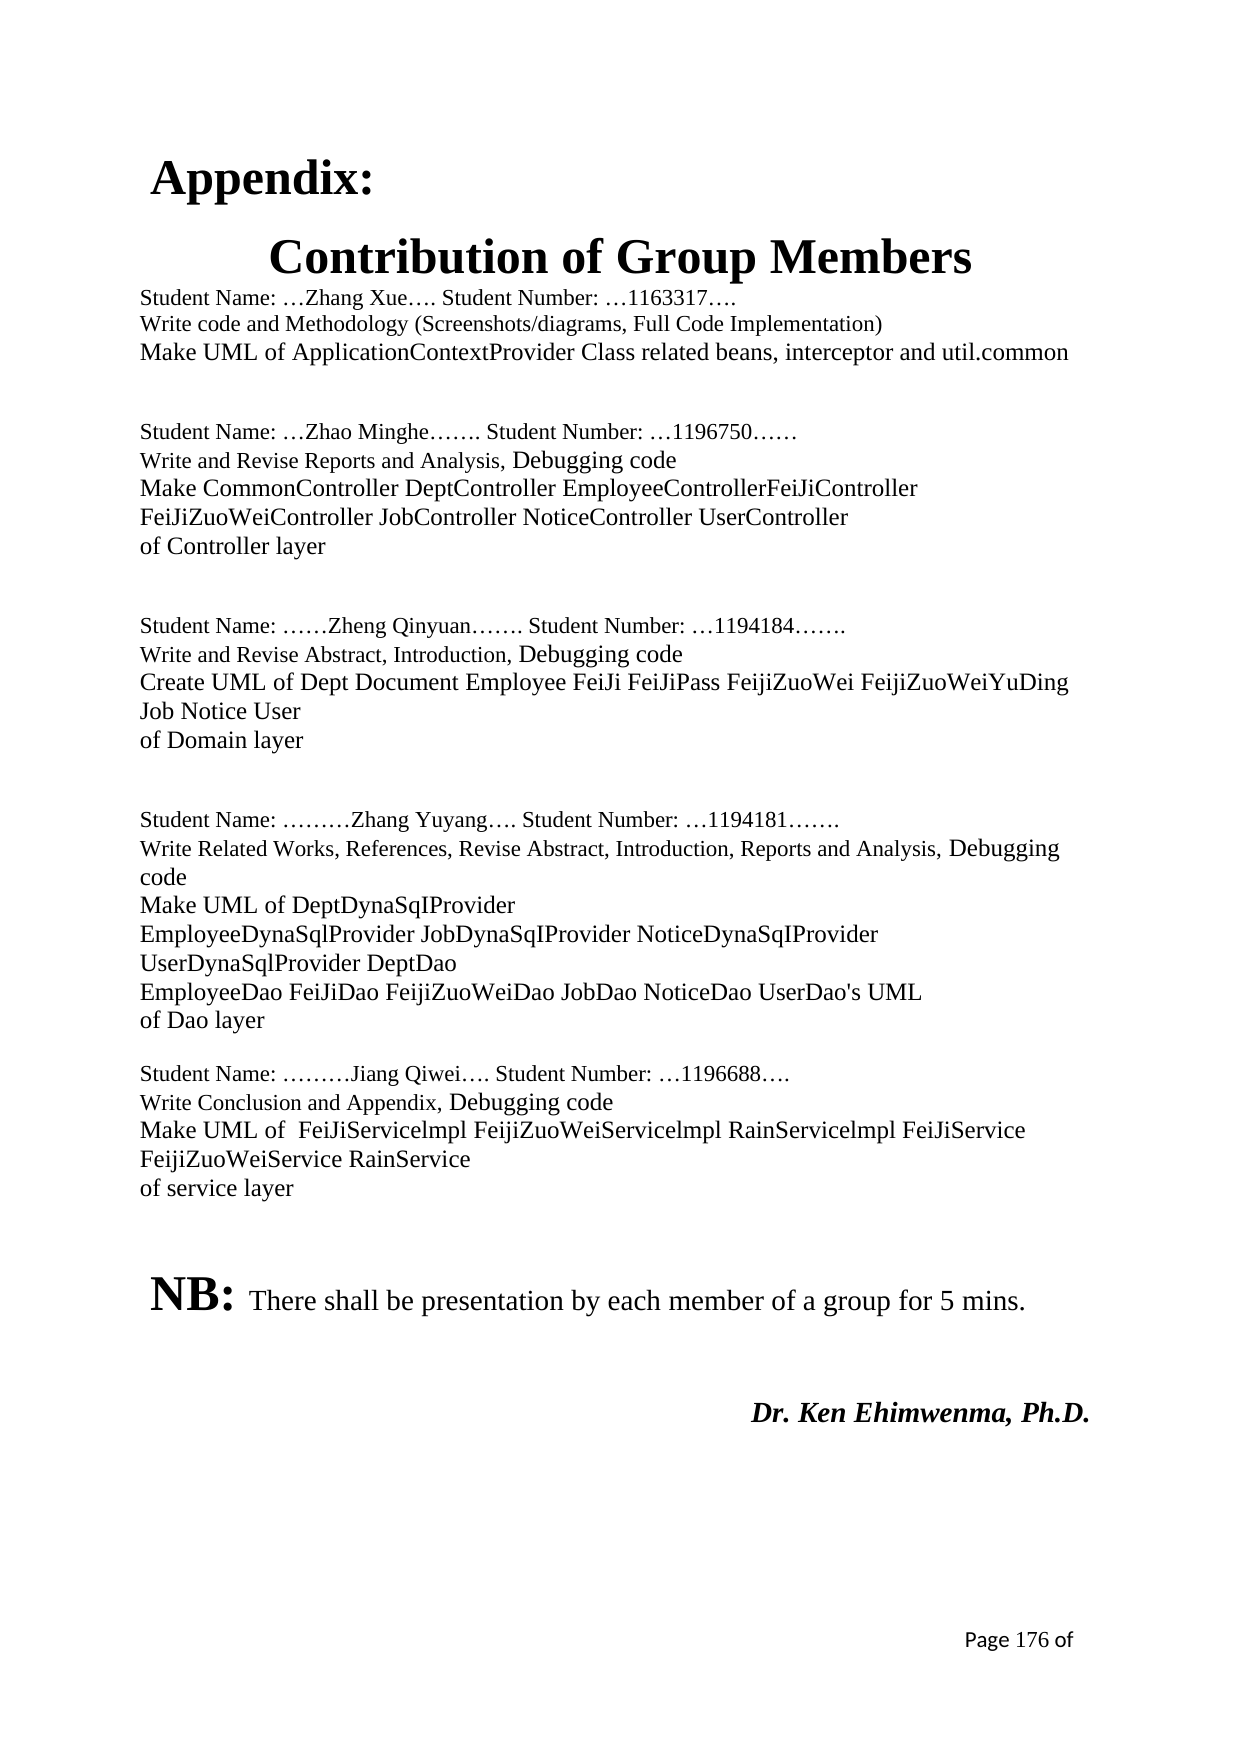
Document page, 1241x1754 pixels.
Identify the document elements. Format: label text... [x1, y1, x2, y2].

text Contribution of Group Members [268, 227, 1101, 284]
text Student Name: …Zhang Xue…. Student Number: …1163317…. [139, 284, 1101, 311]
text Write Related Works, References, Revise Abstract, Introduction, Reports and Analysis, Debugging code [139, 833, 1101, 890]
text Make UML of ApplicationContextProvider Class related beans, interceptor and util.common [139, 337, 1101, 366]
text Student Name: ………Jiang Qiwei…. Student Number: …1196688…. [139, 1060, 1101, 1087]
text Appendix: [150, 148, 1101, 205]
text Create UML of Dept Document Employee FeiJi FeiJiPass FeijiZuoWei FeijiZuoWeiYuDing Job Notice User [139, 667, 1101, 725]
text Write and Revise Reports and Analysis, Debugging code [139, 445, 1101, 473]
text Write code and Methodology (Screenshots/diagrams, Full Code Implementation) [139, 311, 1101, 337]
text Student Name: …Zhao Minghe……. Student Number: …1196750…… [139, 418, 1101, 445]
text Make CommonController DeptController EmployeeControllerFeiJiController [139, 473, 1101, 502]
text NB: There shall be presentation by each member of a group for 5 mins. [150, 1263, 1101, 1321]
text Make UML of FeiJiServicelmpl FeijiZuoWeiServicelmpl RainServicelmpl FeiJiService FeijiZuoWeiService RainService [139, 1116, 1101, 1173]
text of Dao layer [139, 1005, 1101, 1034]
text Write and Revise Abstract, Introduction, Debugging code [139, 639, 1101, 667]
text Write Conclusion and Appendix, Debugging code [139, 1087, 1101, 1116]
text Make UML of DeptDynaSqIProvider [139, 890, 1101, 919]
text Dr. Ken Ehimwenma, Ph.D. [751, 1395, 1101, 1429]
text EmployeeDao FeiJiDao FeijiZuoWeiDao JobDao NoticeDao UserDao's UML [139, 977, 1101, 1005]
text of service layer [139, 1173, 1101, 1202]
text Student Name: ………Zhang Yuyang…. Student Number: …1194181……. [139, 806, 1101, 833]
text FeiJiZuoWeiController JobController NoticeController UserController [139, 502, 1101, 531]
text Student Name: ……Zheng Qinyuan……. Student Number: …1194184……. [139, 612, 1101, 639]
text of Domain layer [139, 725, 1101, 754]
text of Controller layer [139, 531, 1101, 560]
text EmployeeDynaSqlProvider JobDynaSqIProvider NoticeDynaSqIProvider UserDynaSqlProvider DeptDao [139, 919, 1101, 977]
